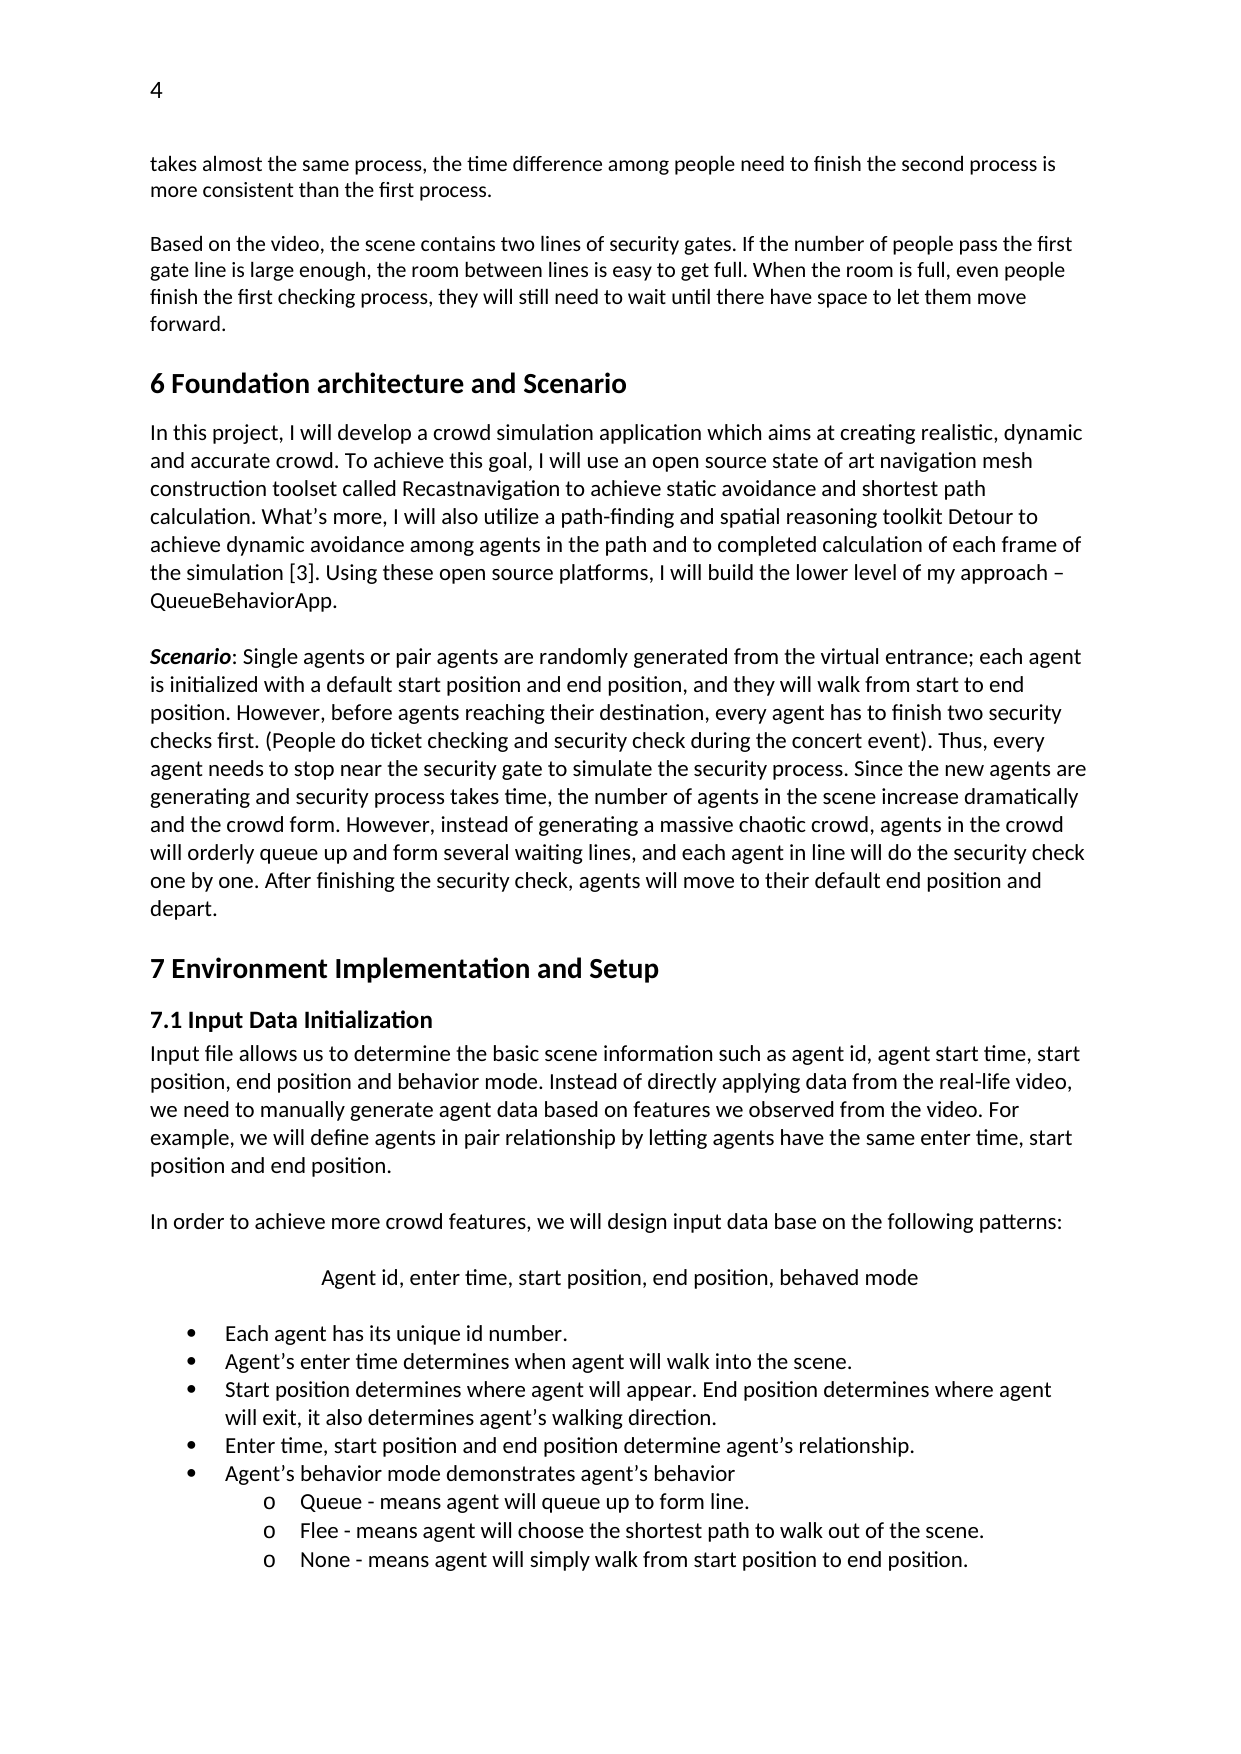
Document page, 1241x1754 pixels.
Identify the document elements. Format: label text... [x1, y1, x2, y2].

list Start position determines where agent will appear. End position determines where agent will exit, it also determines agent’s walking direction. [187, 1375, 1090, 1431]
list Enter time, start position and end position determine agent’s relationship. [187, 1431, 1090, 1459]
list Each agent has its unique id number. [187, 1319, 1090, 1347]
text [150, 150, 1090, 203]
list None - means agent will simply walk from start position to end position. [262, 1546, 1090, 1575]
text In this project, I will develop a crowd simulation application which aims at creating realistic, dynamic and accurate crowd. To achieve this goal, I will use an open source state of art navigation mesh construction toolset called Recastnavigation to achieve static avoidance and shortest path calculation. What’s more, I will also utilize a path-finding and spatial reasoning toolkit Detour to achieve dynamic avoidance among agents in the path and to completed calculation of each frame of the simulation [3]. Using these open source platforms, I will build the lower level of my approach – QueueBehaviorApp. [150, 418, 1090, 614]
list Queue - means agent will queue up to form line. [262, 1487, 1090, 1516]
list Agent’s behavior mode demonstrates agent’s behavior [187, 1459, 1090, 1487]
text 7 Environment Implementation and Setup [150, 951, 1090, 986]
list Agent’s enter time determines when agent will walk into the scene. [187, 1347, 1090, 1375]
text Agent id, enter time, start position, end position, behaved mode [150, 1263, 1090, 1291]
text 7.1 Input Data Initialization [150, 1004, 1090, 1034]
text Based on the video, the scene contains two lines of security gates. If the number of people pass the first gate line is large enough, the room between lines is easy to get full. When the room is full, even people finish the first checking process, they will still need to wait until there have space to let them move forward. [150, 230, 1090, 337]
text Input file allows us to determine the basic scene information such as agent id, agent start time, start position, end position and behavior mode. Instead of directly applying data from the real-life video, we need to manually generate agent data based on features we observed from the video. For example, we will define agents in pair relationship by letting agents have the same enter time, start position and end position. [150, 1039, 1090, 1179]
text In order to achieve more crowd features, we will design input data base on the following patterns: [150, 1207, 1090, 1235]
list Flee - means agent will choose the shortest path to walk out of the scene. [262, 1516, 1090, 1546]
text Scenario: Single agents or pair agents are randomly generated from the virtual entrance; each agent is initialized with a default start position and end position, and they will walk from start to end position. However, before agents reaching their destination, every agent has to finish two security checks first. (People do ticket checking and security check during the concert event). Thus, every agent needs to stop near the security gate to simulate the security process. Since the new agents are generating and security process takes time, the number of agents in the scene increase dramatically and the crowd form. However, instead of generating a massive chaotic crowd, agents in the crowd will orderly queue up and form several waiting lines, and each agent in line will do the security check one by one. After finishing the security check, agents will move to their default end position and depart. [150, 642, 1090, 922]
text 6 Foundation architecture and Scenario [150, 365, 1090, 400]
